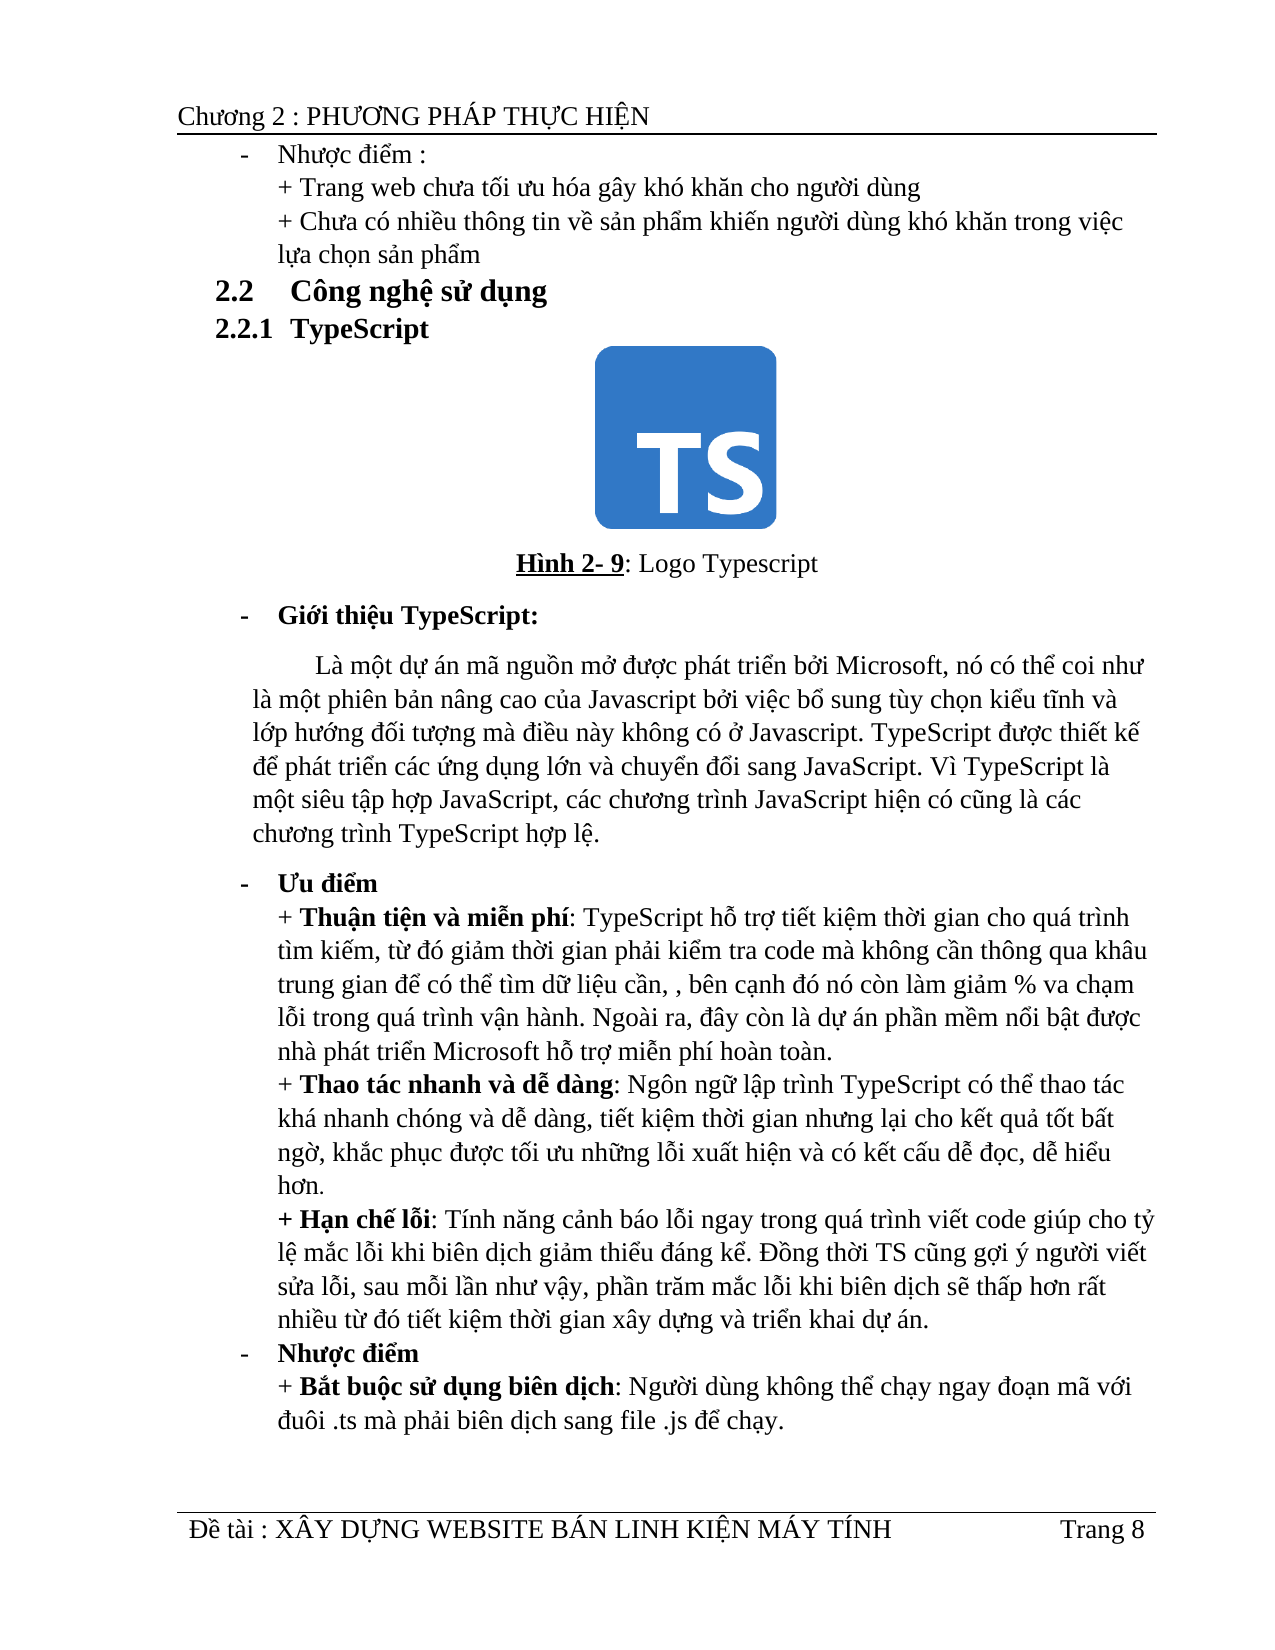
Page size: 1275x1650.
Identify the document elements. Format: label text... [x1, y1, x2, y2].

picture [595, 346, 777, 529]
list + Bắt buộc sử dụng biên dịch: Người dùng không thể chạy ngay đoạn mã với đuôi .ts mà phải biên dịch sang file .js để chạy. [277, 1370, 1157, 1435]
list Nhược điểm : [240, 138, 1157, 169]
list Công nghệ sử dụng [215, 272, 1157, 308]
list + Chưa có nhiều thông tin về sản phẩm khiến người dùng khó khăn trong việc lựa chọn sản phẩm [277, 205, 1157, 269]
list TypeScript [215, 311, 1157, 344]
list Nhược điểm [240, 1337, 1157, 1368]
list + Hạn chế lỗi: Tính năng cảnh báo lỗi ngay trong quá trình viết code giúp cho tỷ lệ mắc lỗi khi biên dịch giảm thiểu đáng kể. Đồng thời TS cũng gợi ý người viết sửa lỗi, sau mỗi lần như vậy, phần trăm mắc lỗi khi biên dịch sẽ thấp hơn rất nhiều từ đó tiết kiệm thời gian xây dựng và triển khai dự án. [277, 1203, 1157, 1334]
list + Thao tác nhanh và dễ dàng: Ngôn ngữ lập trình TypeScript có thể thao tác khá nhanh chóng và dễ dàng, tiết kiệm thời gian nhưng lại cho kết quả tốt bất ngờ, khắc phục được tối ưu những lỗi xuất hiện và có kết cấu dễ đọc, dễ hiểu hơn. [277, 1068, 1157, 1200]
text Là một dự án mã nguồn mở được phát triển bởi Microsoft, nó có thể coi như là một phiên bản nâng cao của Javascript bởi việc bổ sung tùy chọn kiểu tĩnh và lớp hướng đối tượng mà điều này không có ở Javascript. TypeScript được thiết kế để phát triển các ứng dụng lớn và chuyển đổi sang JavaScript. Vì TypeScript là một siêu tập hợp JavaScript, các chương trình JavaScript hiện có cũng là các chương trình TypeScript hợp lệ. [252, 649, 1157, 848]
list + Trang web chưa tối ưu hóa gây khó khăn cho người dùng [277, 171, 1157, 202]
text Hình 2- 9: Logo Typescript [177, 547, 1157, 578]
list Ưu điểm [240, 867, 1157, 898]
list + Thuận tiện và miễn phí: TypeScript hỗ trợ tiết kiệm thời gian cho quá trình tìm kiếm, từ đó giảm thời gian phải kiểm tra code mà không cần thông qua khâu trung gian để có thể tìm dữ liệu cần, , bên cạnh đó nó còn làm giảm % va chạm lỗi trong quá trình vận hành. Ngoài ra, đây còn là dự án phần mềm nổi bật được nhà phát triển Microsoft hỗ trợ miễn phí hoàn toàn. [277, 901, 1157, 1066]
list Giới thiệu TypeScript: [240, 599, 1157, 630]
